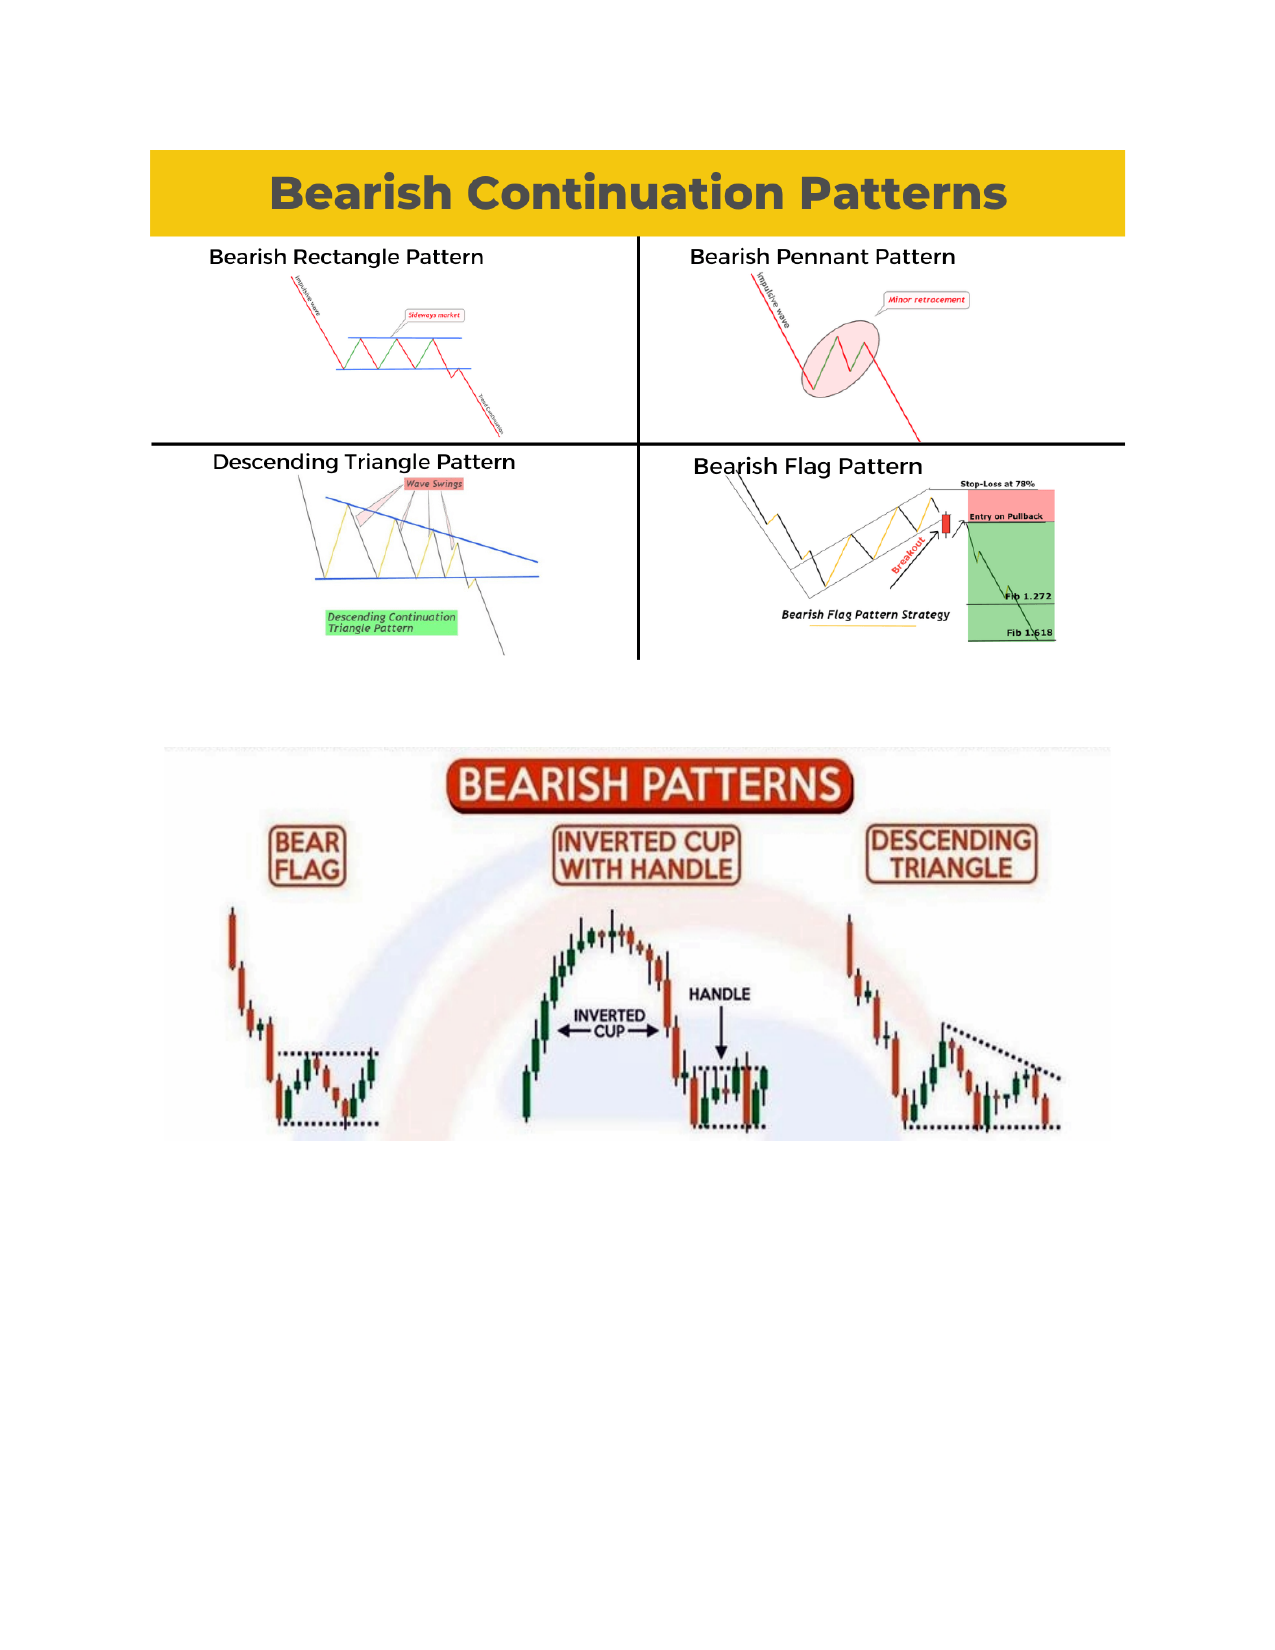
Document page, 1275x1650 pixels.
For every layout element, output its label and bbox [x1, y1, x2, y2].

picture [164, 747, 1111, 1141]
picture [150, 150, 1125, 660]
